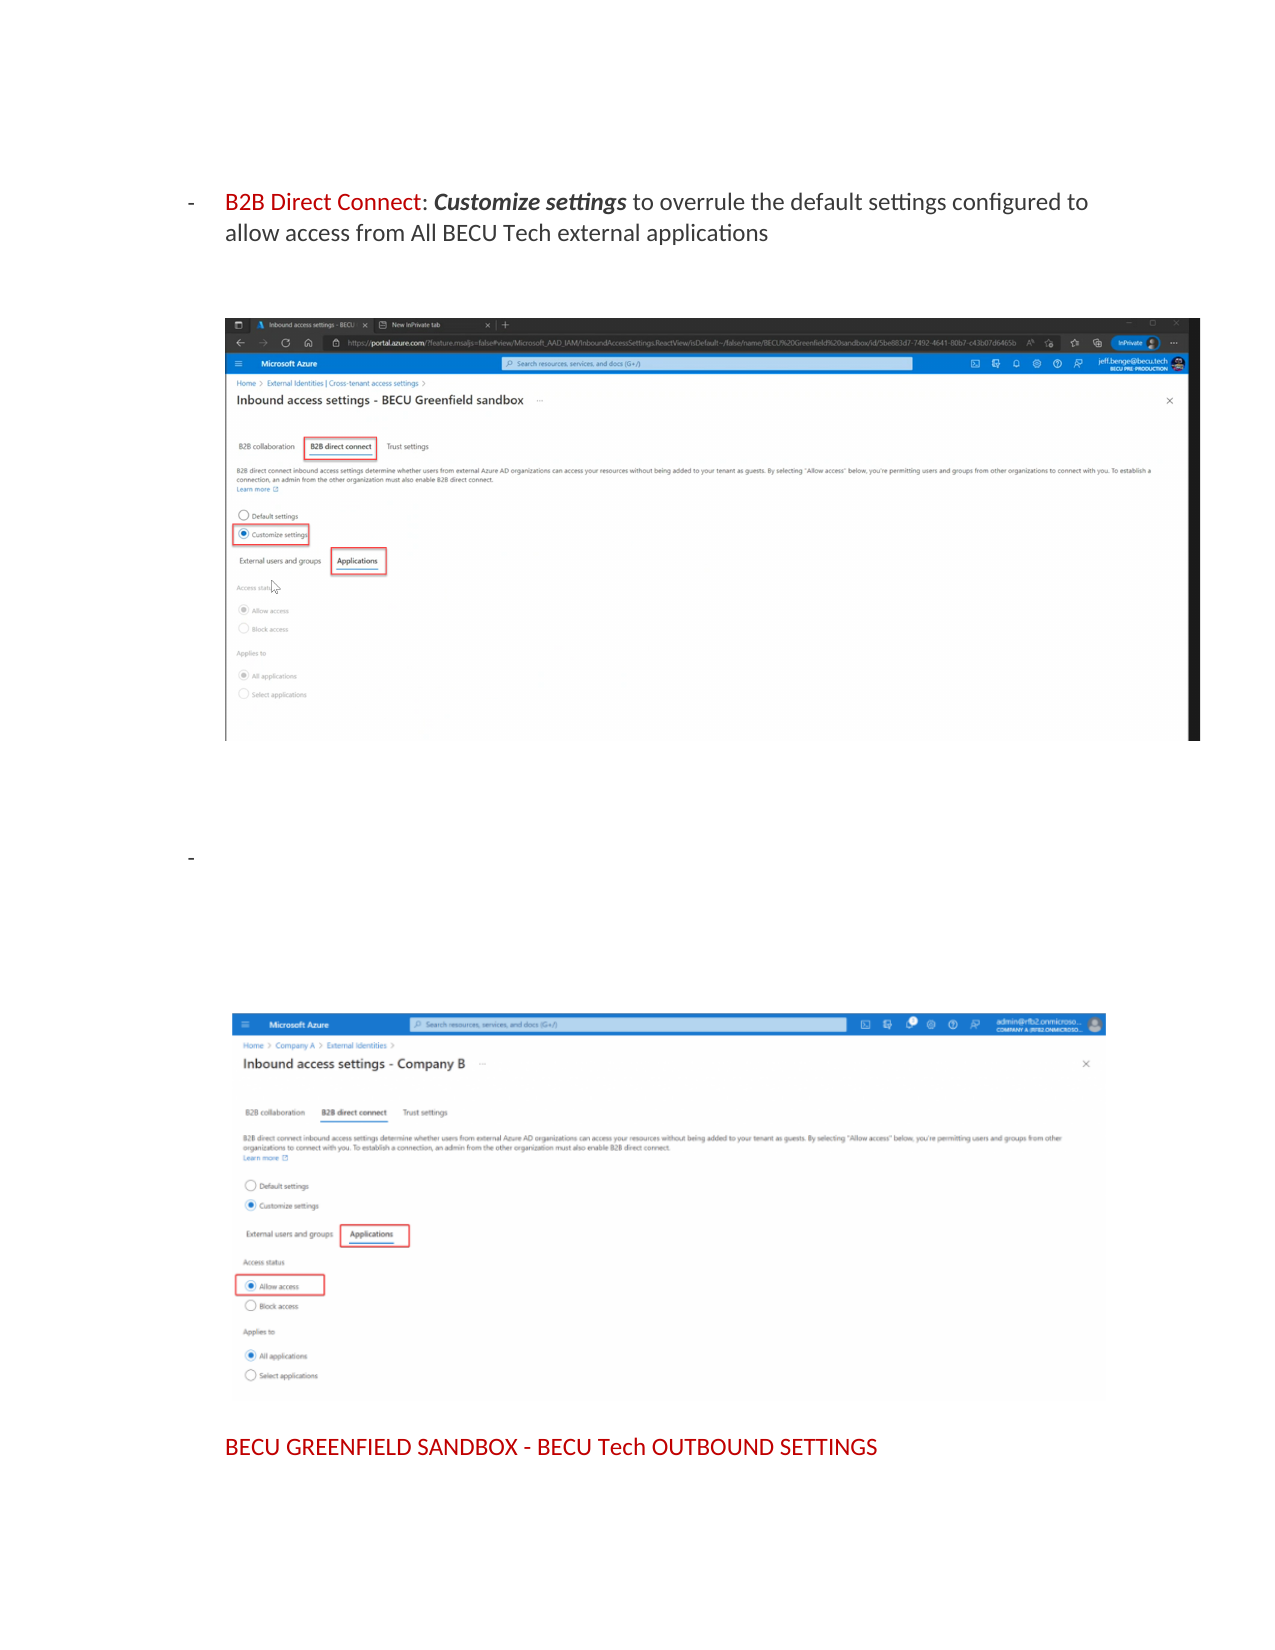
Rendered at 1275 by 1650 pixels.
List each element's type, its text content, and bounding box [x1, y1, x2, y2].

list B2B Direct Connect: Customize settings to overrule the default settings configured to allow access from All BECU Tech external applications [187, 186, 1125, 247]
picture [225, 318, 1200, 741]
picture [225, 1005, 1200, 1401]
list BECU GREENFIELD SANDBOX - BECU Tech OUTBOUND SETTINGS [225, 1432, 537, 1462]
list BECU GREENFIELD SANDBOX - BECU Tech OUTBOUND SETTINGS [646, 1432, 1125, 1462]
